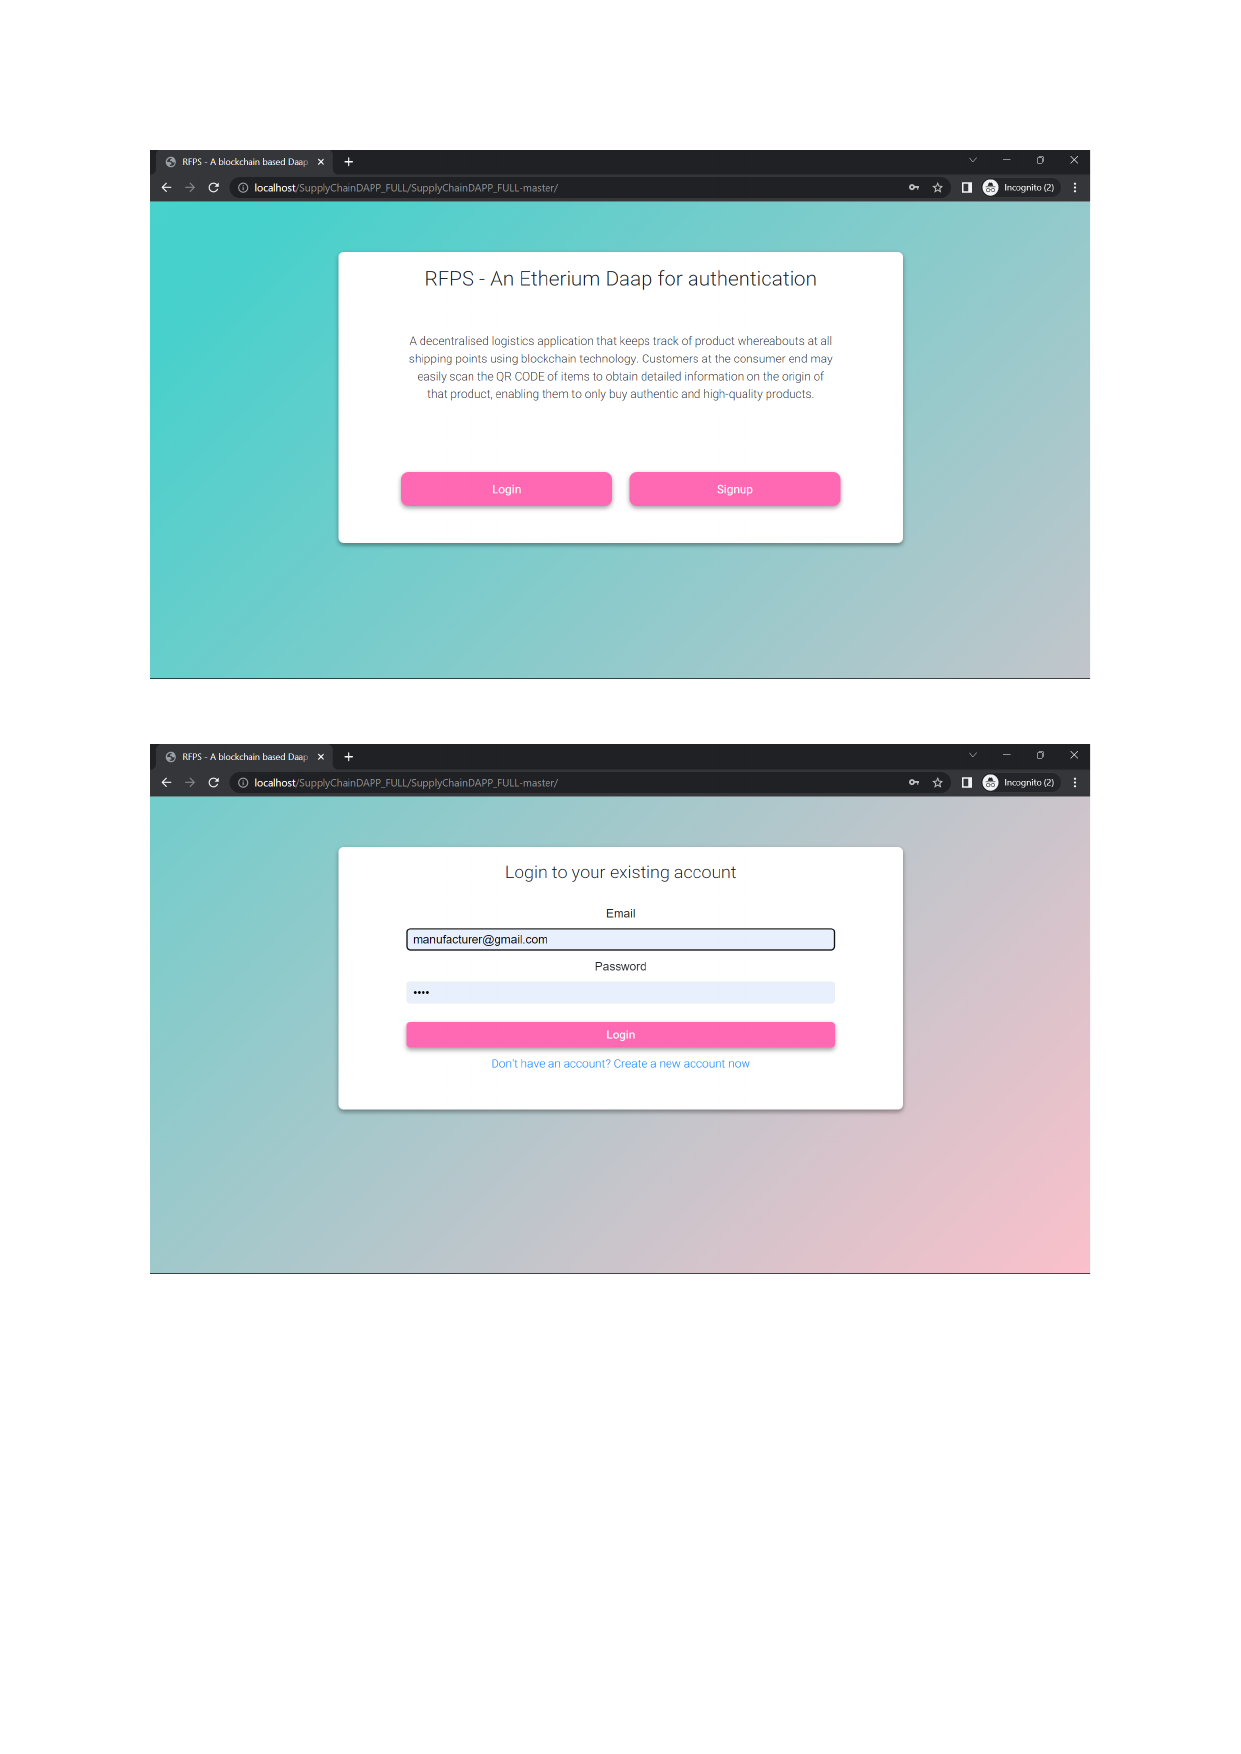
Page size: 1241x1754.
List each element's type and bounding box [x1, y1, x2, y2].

picture [150, 150, 1091, 679]
picture [150, 744, 1091, 1274]
